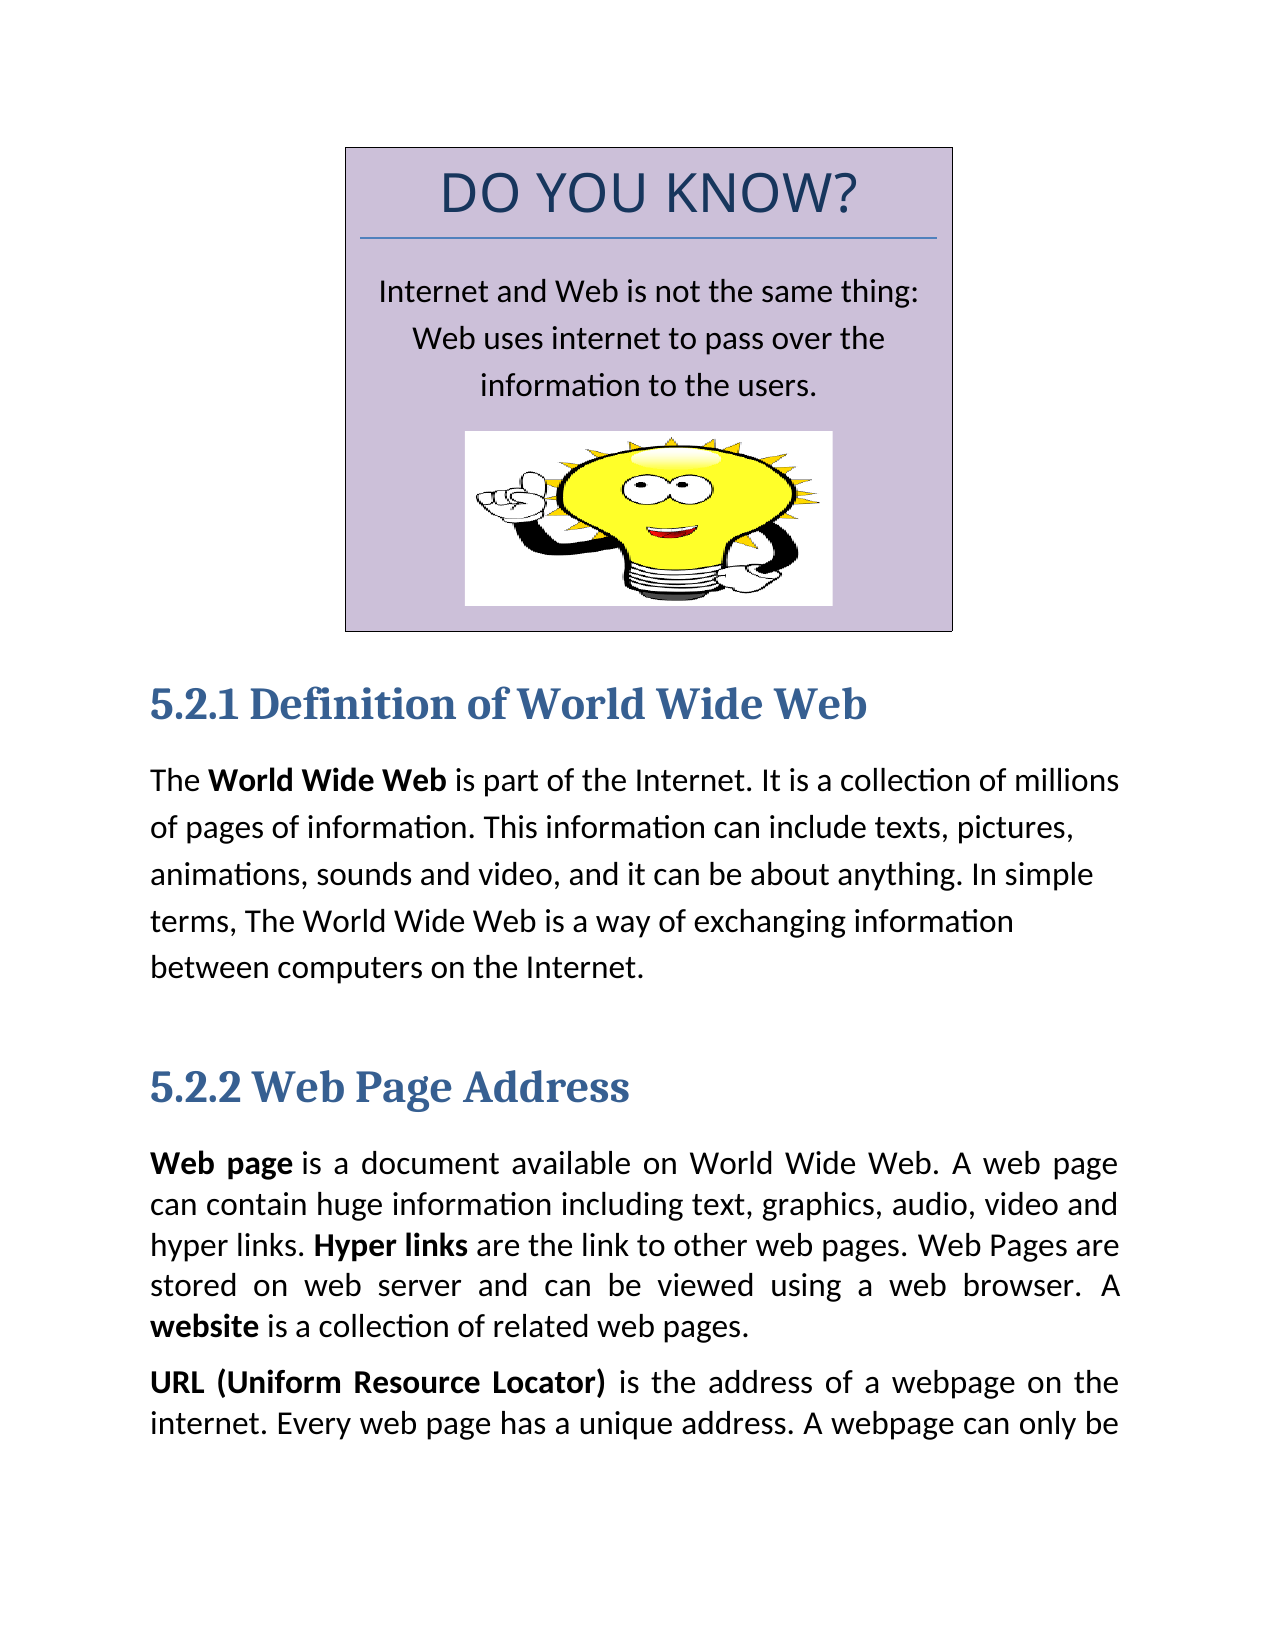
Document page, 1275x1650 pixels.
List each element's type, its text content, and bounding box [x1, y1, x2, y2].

text 5.2.1 Definition of World Wide Web [150, 678, 1125, 731]
picture [464, 431, 833, 606]
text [150, 1361, 1120, 1442]
subtitle The World Wide Web is part of the Internet. It is a collection of millions of pages of information. This information can include texts, pictures, animations, sounds and video, and it can be about anything. In simple terms, The World Wide Web is a way of exchanging information between computers on the Internet. [150, 759, 1125, 987]
text Web page is a document available on World Wide Web. A web page can contain huge information including text, graphics, audio, video and hyper links. Hyper links are the link to other web pages. Web Pages are stored on web server and can be viewed using a web browser. A website is a collection of related web pages. [150, 1142, 1120, 1346]
text 5.2.2 Web Page Address [150, 1061, 1125, 1114]
